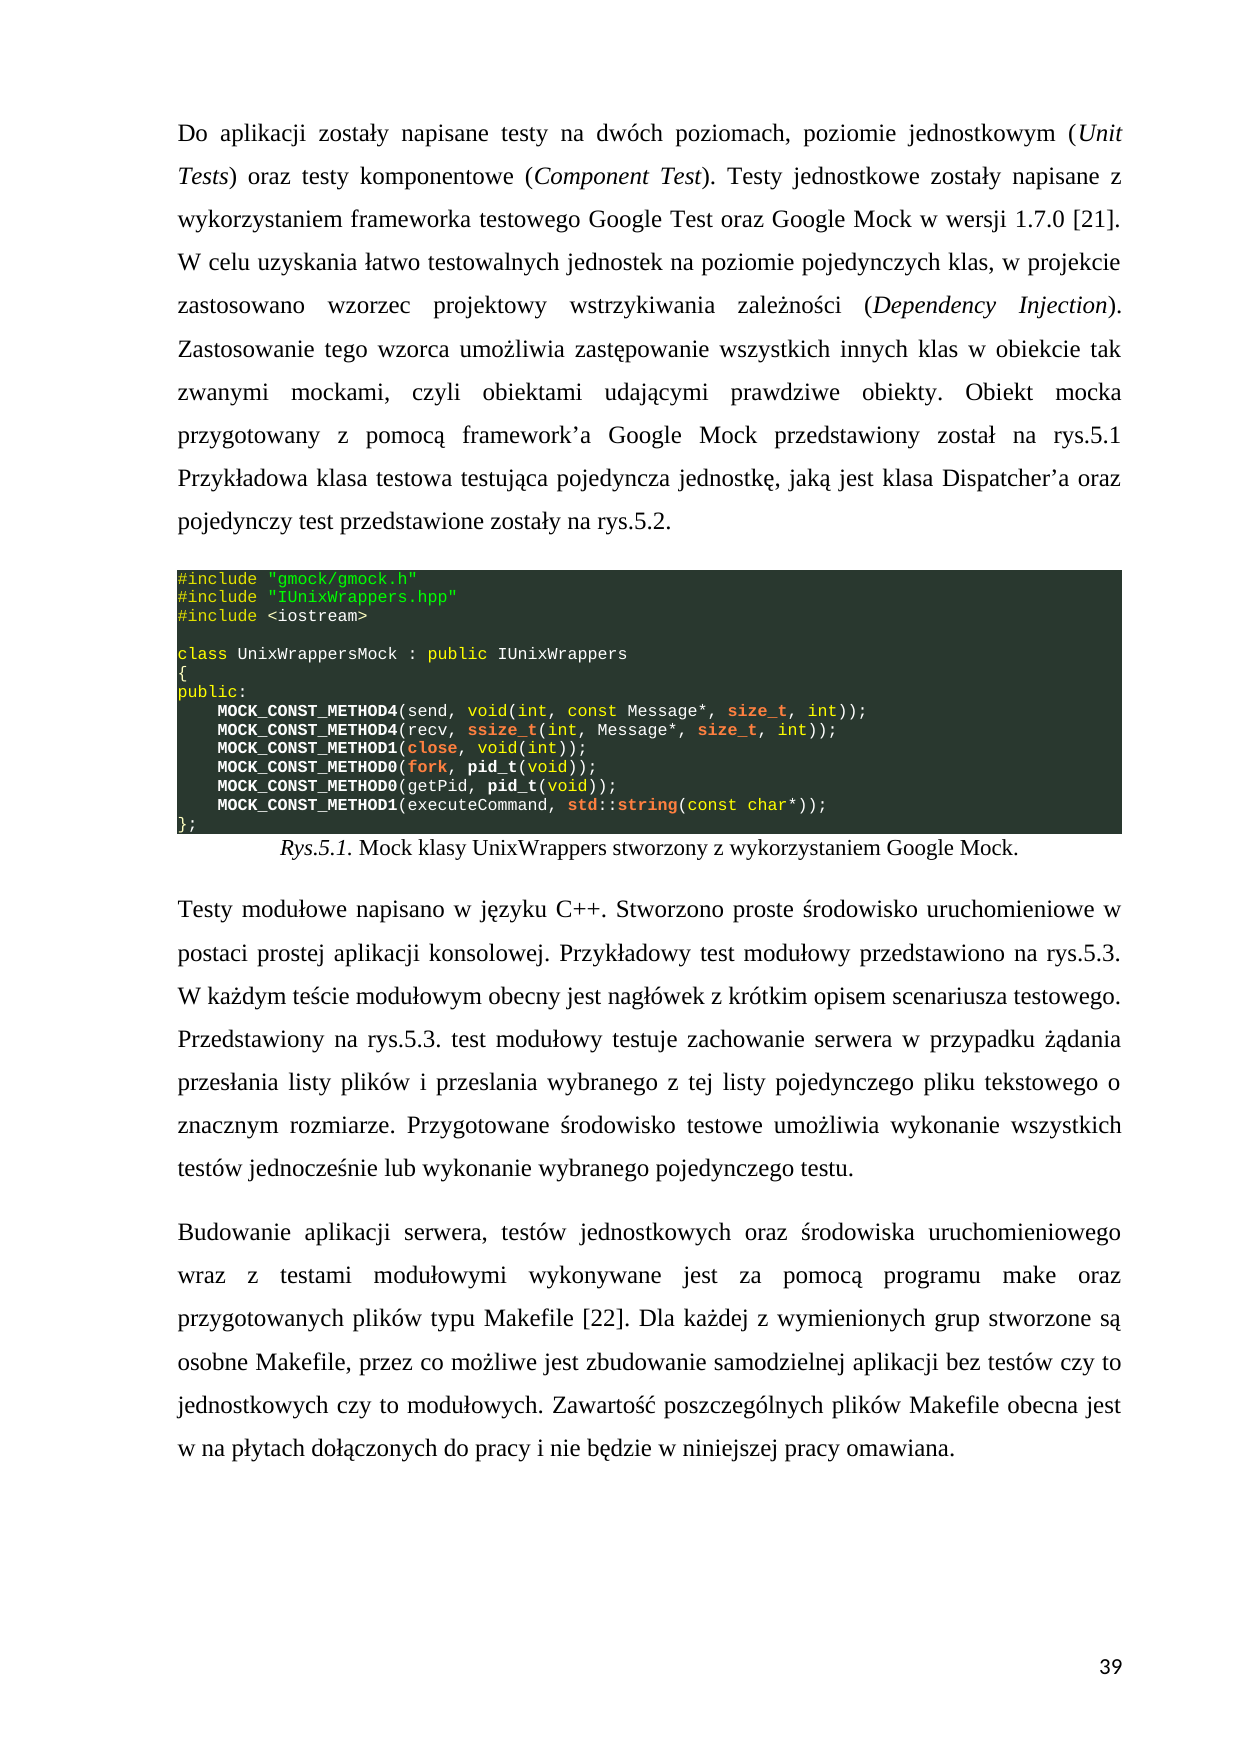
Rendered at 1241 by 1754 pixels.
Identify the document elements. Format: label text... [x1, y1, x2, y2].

text MOCK_CONST_METHOD0(getPid, pid_t(void)); [177, 778, 1122, 796]
text MOCK_CONST_METHOD1(close, void(int)); [177, 740, 1122, 759]
text MOCK_CONST_METHOD4(send, void(int, const Message*, size_t, int)); [177, 702, 1122, 721]
text Budowanie aplikacji serwera, testów jednostkowych oraz środowiska uruchomieniowego wraz z testami modułowymi wykonywane jest za pomocą programu make oraz przygotowanych plików typu Makefile [22]. Dla każdej z wymienionych grup stworzone są osobne Makefile, przez co możliwe jest zbudowanie samodzielnej aplikacji bez testów czy to jednostkowych czy to modułowych. Zawartość poszczególnych plików Makefile obecna jest w na płytach dołączonych do pracy i nie będzie w niniejszej pracy omawiana. [177, 1217, 1122, 1462]
text { [177, 664, 1122, 683]
text Testy modułowe napisano w języku C++. Stworzono proste środowisko uruchomieniowe w postaci prostej aplikacji konsolowej. Przykładowy test modułowy przedstawiono na rys.5.3. W każdym teście modułowym obecny jest nagłówek z krótkim opisem scenariusza testowego. Przedstawiony na rys.5.3. test modułowy testuje zachowanie serwera w przypadku żądania przesłania listy plików i przeslania wybranego z tej listy pojedynczego pliku tekstowego o znacznym rozmiarze. Przygotowane środowisko testowe umożliwia wykonanie wszystkich testów jednocześnie lub wykonanie wybranego pojedynczego testu. [177, 894, 1122, 1182]
text MOCK_CONST_METHOD1(executeCommand, std::string(const char*)); [177, 796, 1122, 815]
text }; [177, 815, 1122, 834]
text public: [177, 683, 1122, 702]
text #include <iostream> [177, 608, 1122, 627]
text Do aplikacji zostały napisane testy na dwóch poziomach, poziomie jednostkowym (Unit Tests) oraz testy komponentowe (Component Test). Testy jednostkowe zostały napisane z wykorzystaniem frameworka testowego Google Test oraz Google Mock w wersji 1.7.0 [21]. W celu uzyskania łatwo testowalnych jednostek na poziomie pojedynczych klas, w projekcie zastosowano wzorzec projektowy wstrzykiwania zależności (Dependency Injection). Zastosowanie tego wzorca umożliwia zastępowanie wszystkich innych klas w obiekcie tak zwanymi mockami, czyli obiektami udającymi prawdziwe obiekty. Obiekt mocka przygotowany z pomocą framework’a Google Mock przedstawiony został na rys.5.1 Przykładowa klasa testowa testująca pojedyncza jednostkę, jaką jest klasa Dispatcher’a oraz pojedynczy test przedstawione zostały na rys.5.2. [177, 118, 1122, 535]
text MOCK_CONST_METHOD0(fork, pid_t(void)); [177, 759, 1122, 778]
text MOCK_CONST_METHOD4(recv, ssize_t(int, Message*, size_t, int)); [177, 721, 1122, 740]
text #include "gmock/gmock.h" [177, 570, 1122, 589]
text #include "IUnixWrappers.hpp" [177, 589, 1122, 608]
text Rys.5.1. Mock klasy UnixWrappers stworzony z wykorzystaniem Google Mock. [177, 834, 1122, 861]
text class UnixWrappersMock : public IUnixWrappers [177, 646, 1122, 664]
